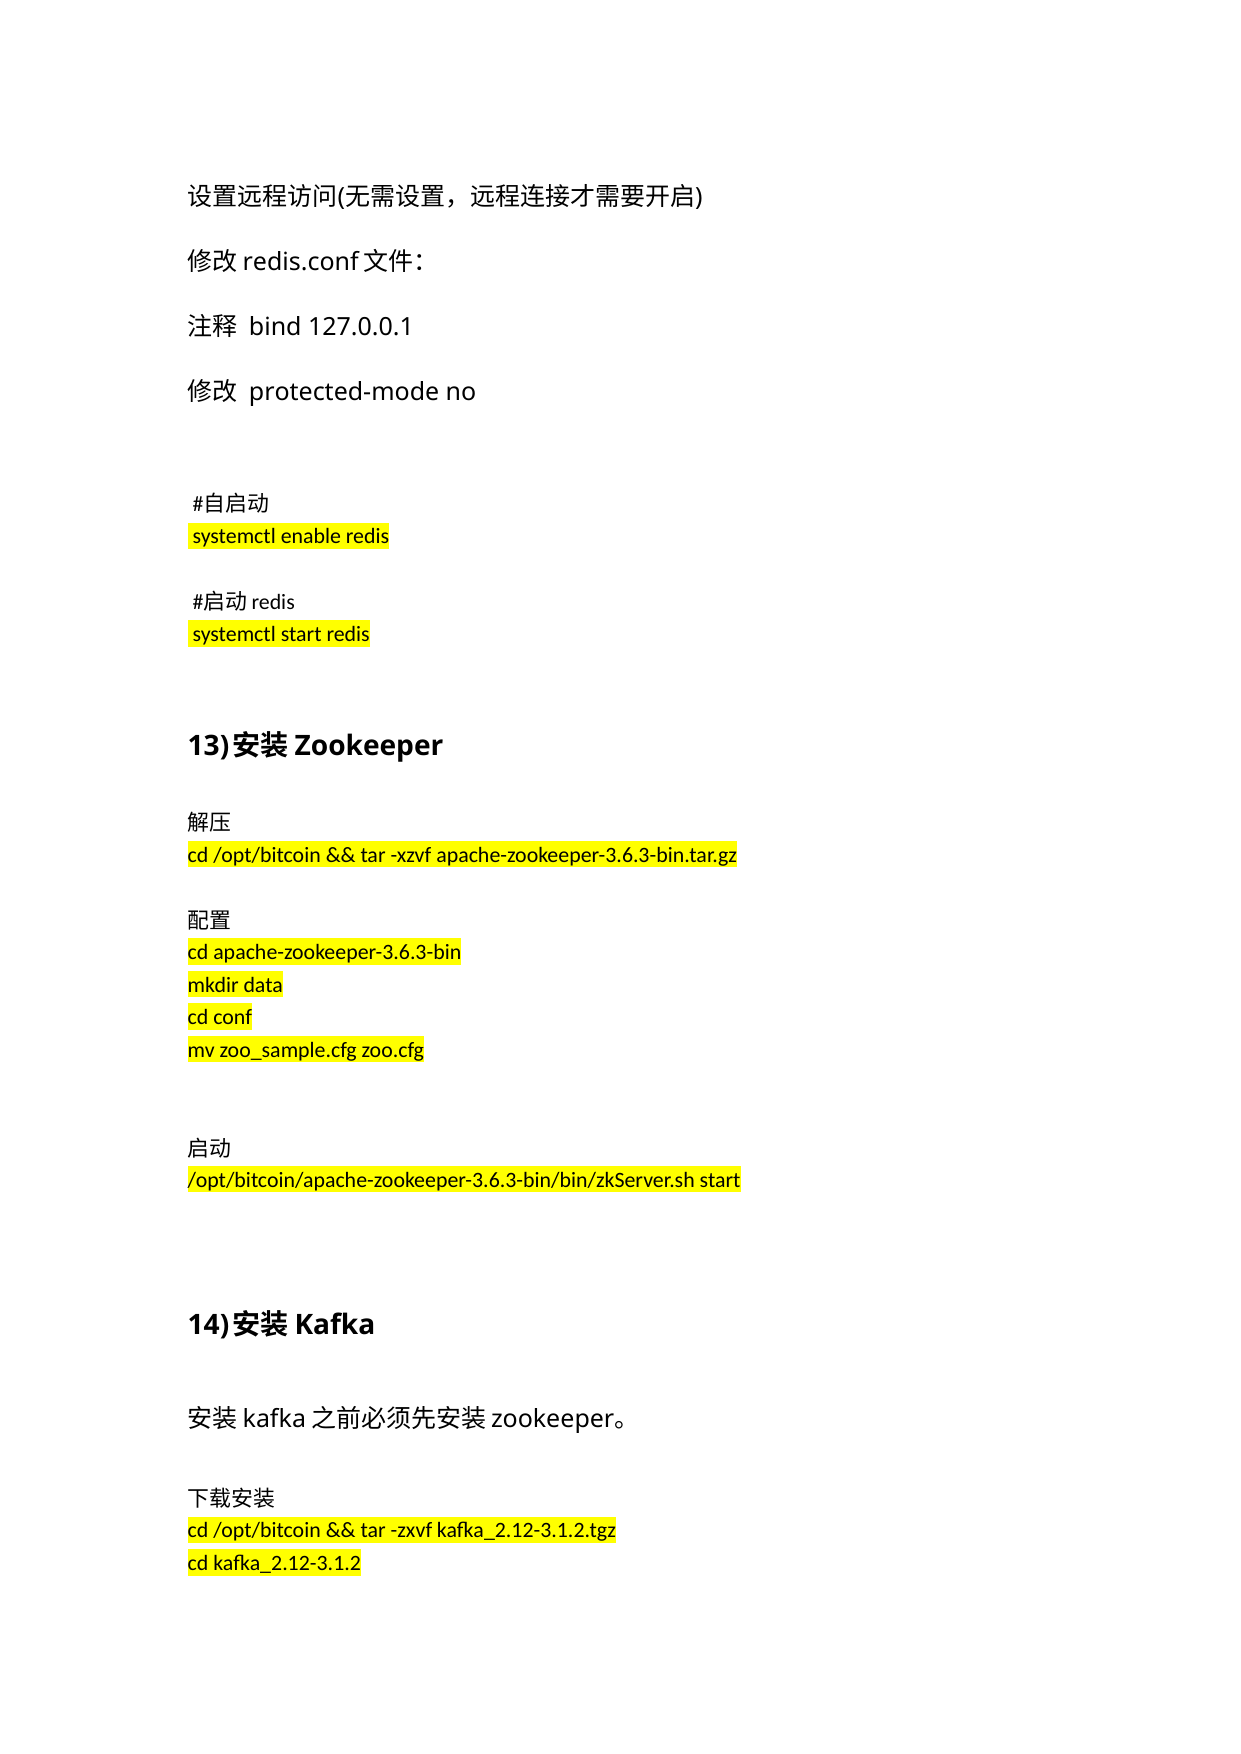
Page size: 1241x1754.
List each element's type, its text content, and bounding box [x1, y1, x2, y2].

text /opt/bitcoin/apache-zookeeper-3.6.3-bin/bin/zkServer.sh start [187, 1163, 1053, 1195]
text 设置远程访问(无需设置，远程连接才需要开启) [187, 162, 1053, 227]
text 修改 protected-mode no [187, 357, 1053, 422]
text mv zoo_sample.cfg zoo.cfg [187, 1033, 1053, 1065]
text #启动redis [187, 584, 1053, 617]
text cd kafka_2.12-3.1.2 [187, 1546, 1053, 1579]
text systemctl enable redis [187, 519, 1053, 552]
text cd conf [187, 1000, 1053, 1033]
text systemctl start redis [187, 617, 1053, 649]
text 注释 bind 127.0.0.1 [187, 292, 1053, 357]
text cd /opt/bitcoin && tar -xzvf apache-zookeeper-3.6.3-bin.tar.gz [187, 838, 1053, 870]
text 启动 [187, 1130, 1053, 1163]
text 下载安装 [187, 1481, 1053, 1514]
text 安装kafka之前必须先安装zookeeper。 [187, 1384, 1053, 1449]
text 解压 [187, 805, 1053, 838]
text mkdir data [187, 968, 1053, 1000]
text cd apache-zookeeper-3.6.3-bin [187, 935, 1053, 968]
subtitle 安装 Zookeeper [187, 711, 1053, 776]
text cd /opt/bitcoin && tar -zxvf kafka_2.12-3.1.2.tgz [187, 1514, 1053, 1546]
text 配置 [187, 903, 1053, 935]
text #自启动 [187, 487, 1053, 519]
subtitle 安装 Kafka [187, 1289, 1053, 1354]
text 修改redis.conf文件： [187, 227, 1053, 292]
